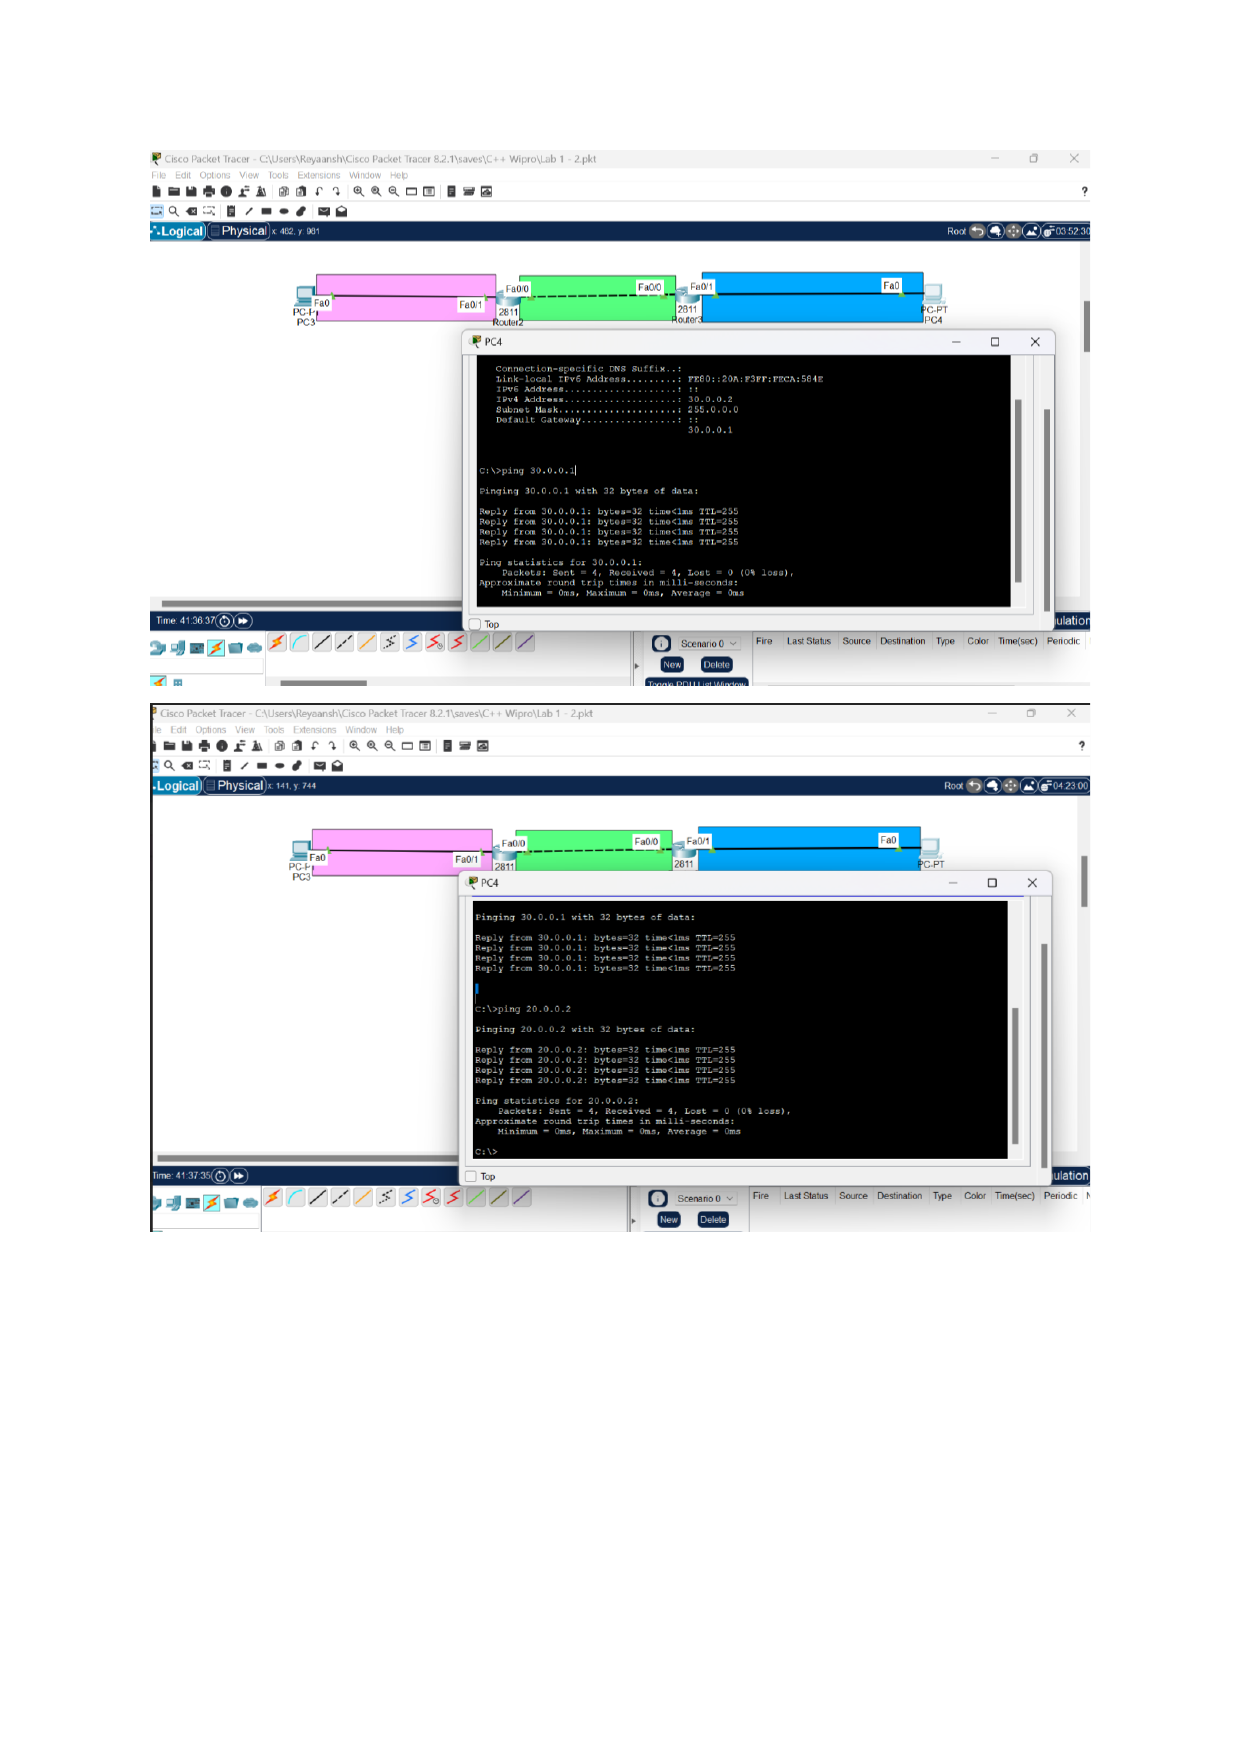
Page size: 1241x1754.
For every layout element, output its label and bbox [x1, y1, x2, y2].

picture [163, 227, 168, 235]
picture [194, 227, 202, 235]
picture [150, 150, 1091, 686]
picture [150, 703, 1091, 1232]
